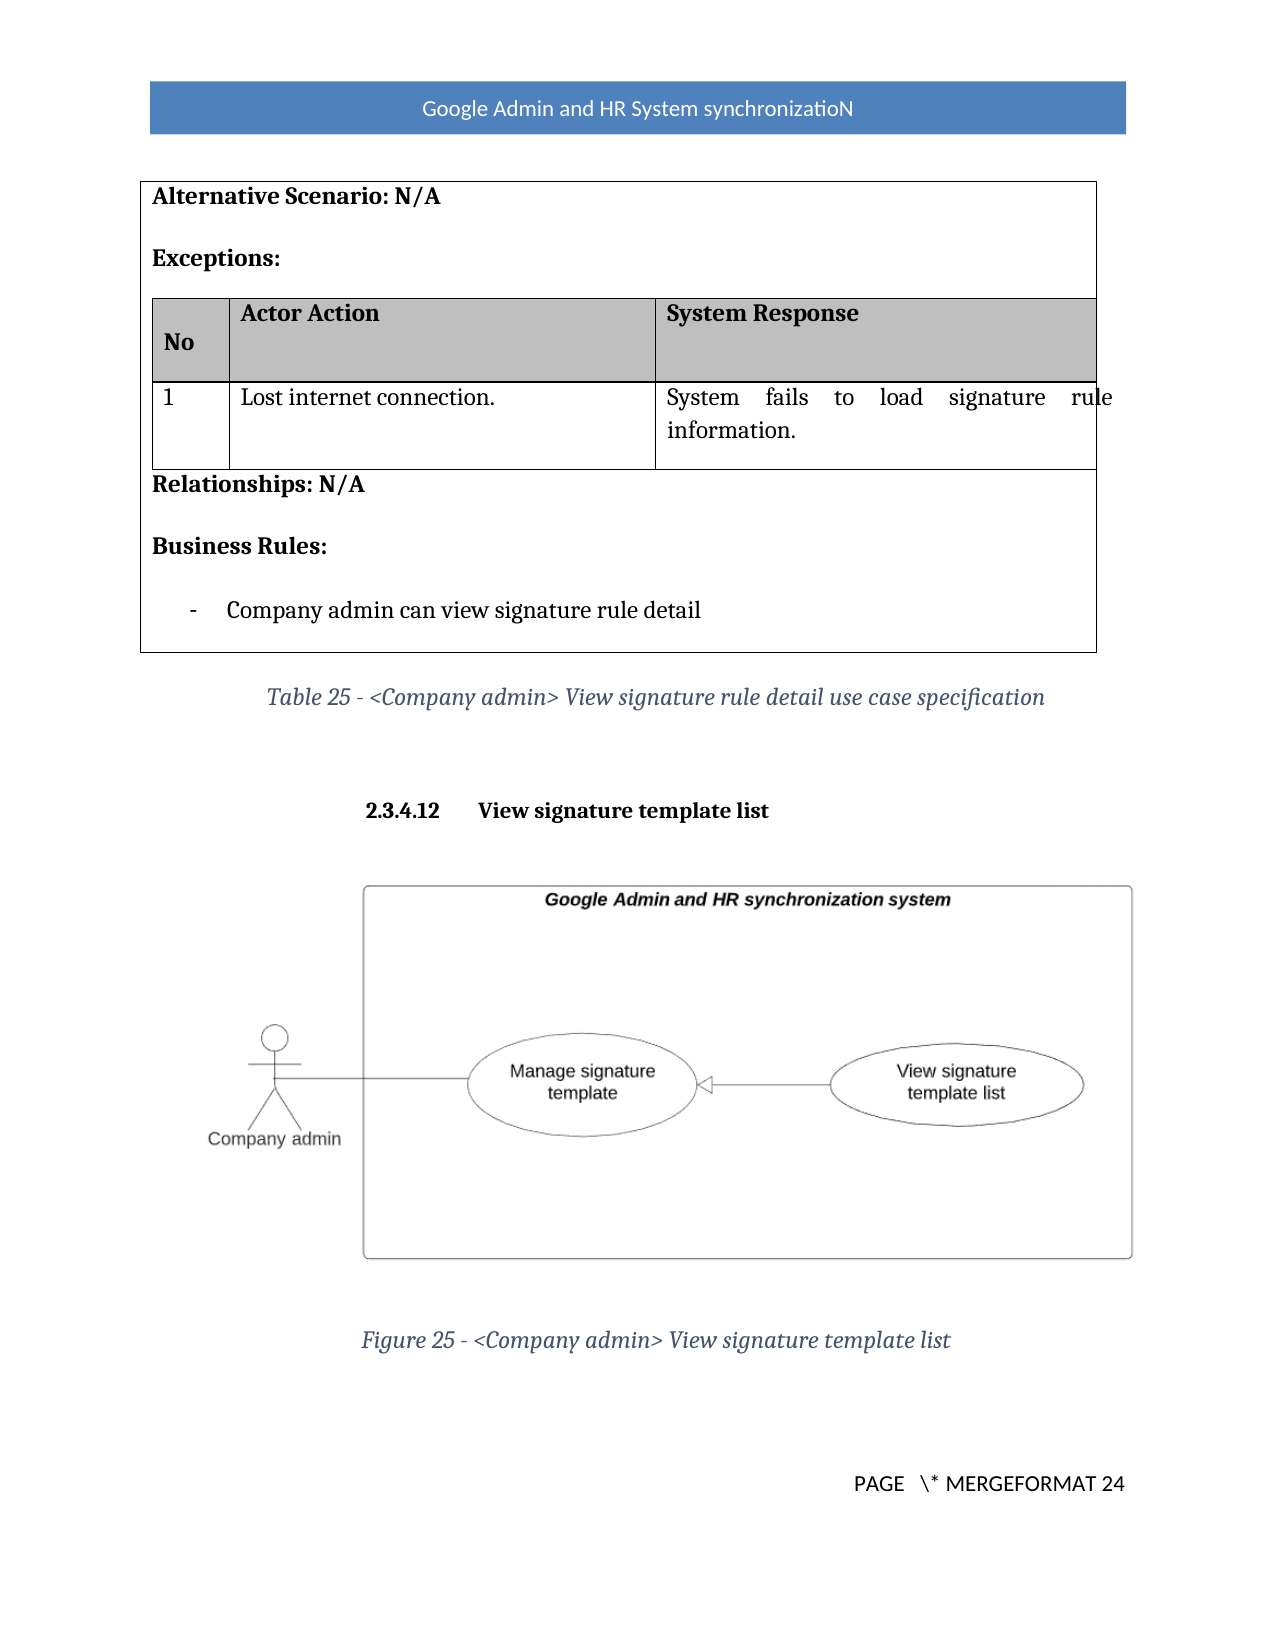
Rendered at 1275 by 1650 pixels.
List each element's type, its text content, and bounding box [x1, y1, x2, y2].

text Table 25 - <Company admin> View signature rule detail use case specification [187, 682, 1125, 711]
picture [187, 857, 1163, 1293]
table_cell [141, 182, 1096, 652]
subtitle View signature template list [366, 798, 1125, 824]
text Figure 25 - <Company admin> View signature template list [187, 1326, 1125, 1355]
